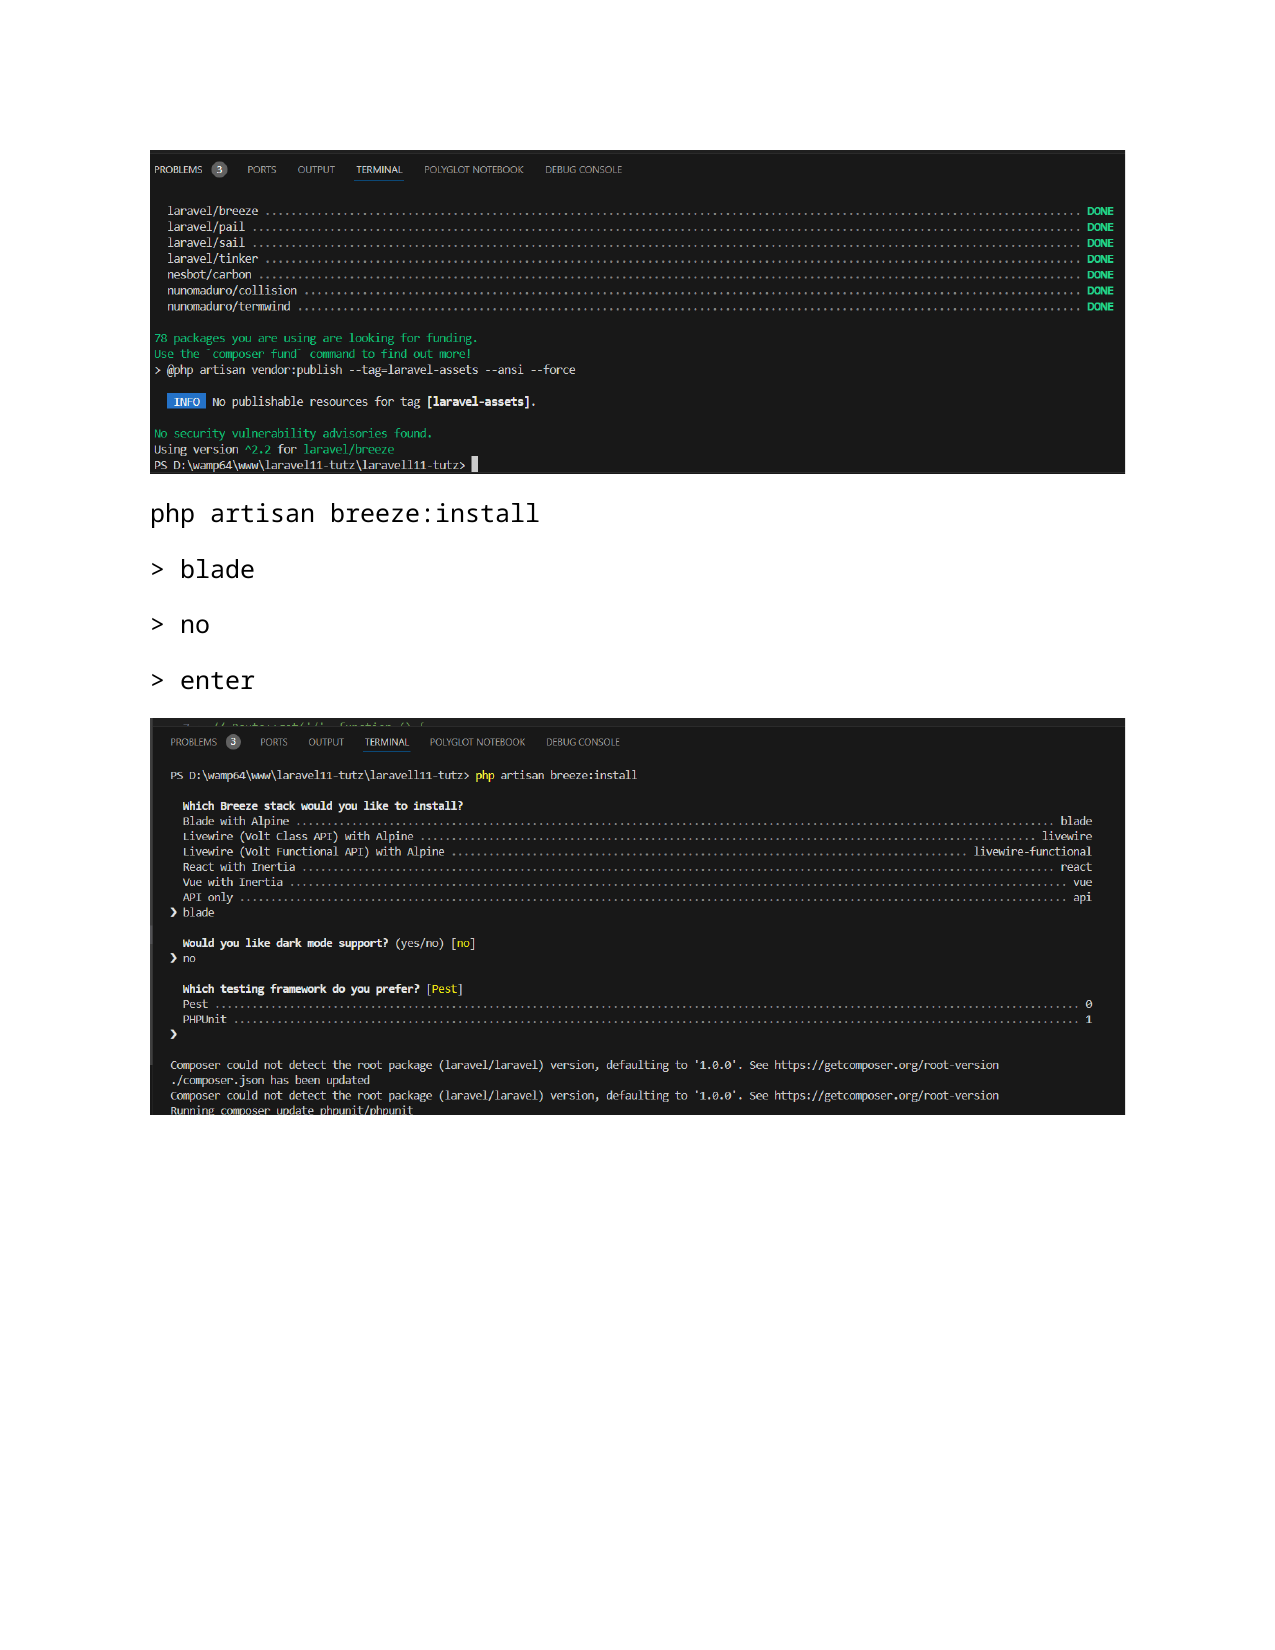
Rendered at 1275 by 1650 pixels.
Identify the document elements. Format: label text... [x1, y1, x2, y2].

text > blade [150, 551, 1125, 585]
picture [150, 150, 1125, 474]
picture [150, 718, 1125, 1115]
text > enter [150, 663, 1125, 697]
text php artisan breeze:install [150, 496, 1125, 529]
text > no [150, 607, 1125, 641]
